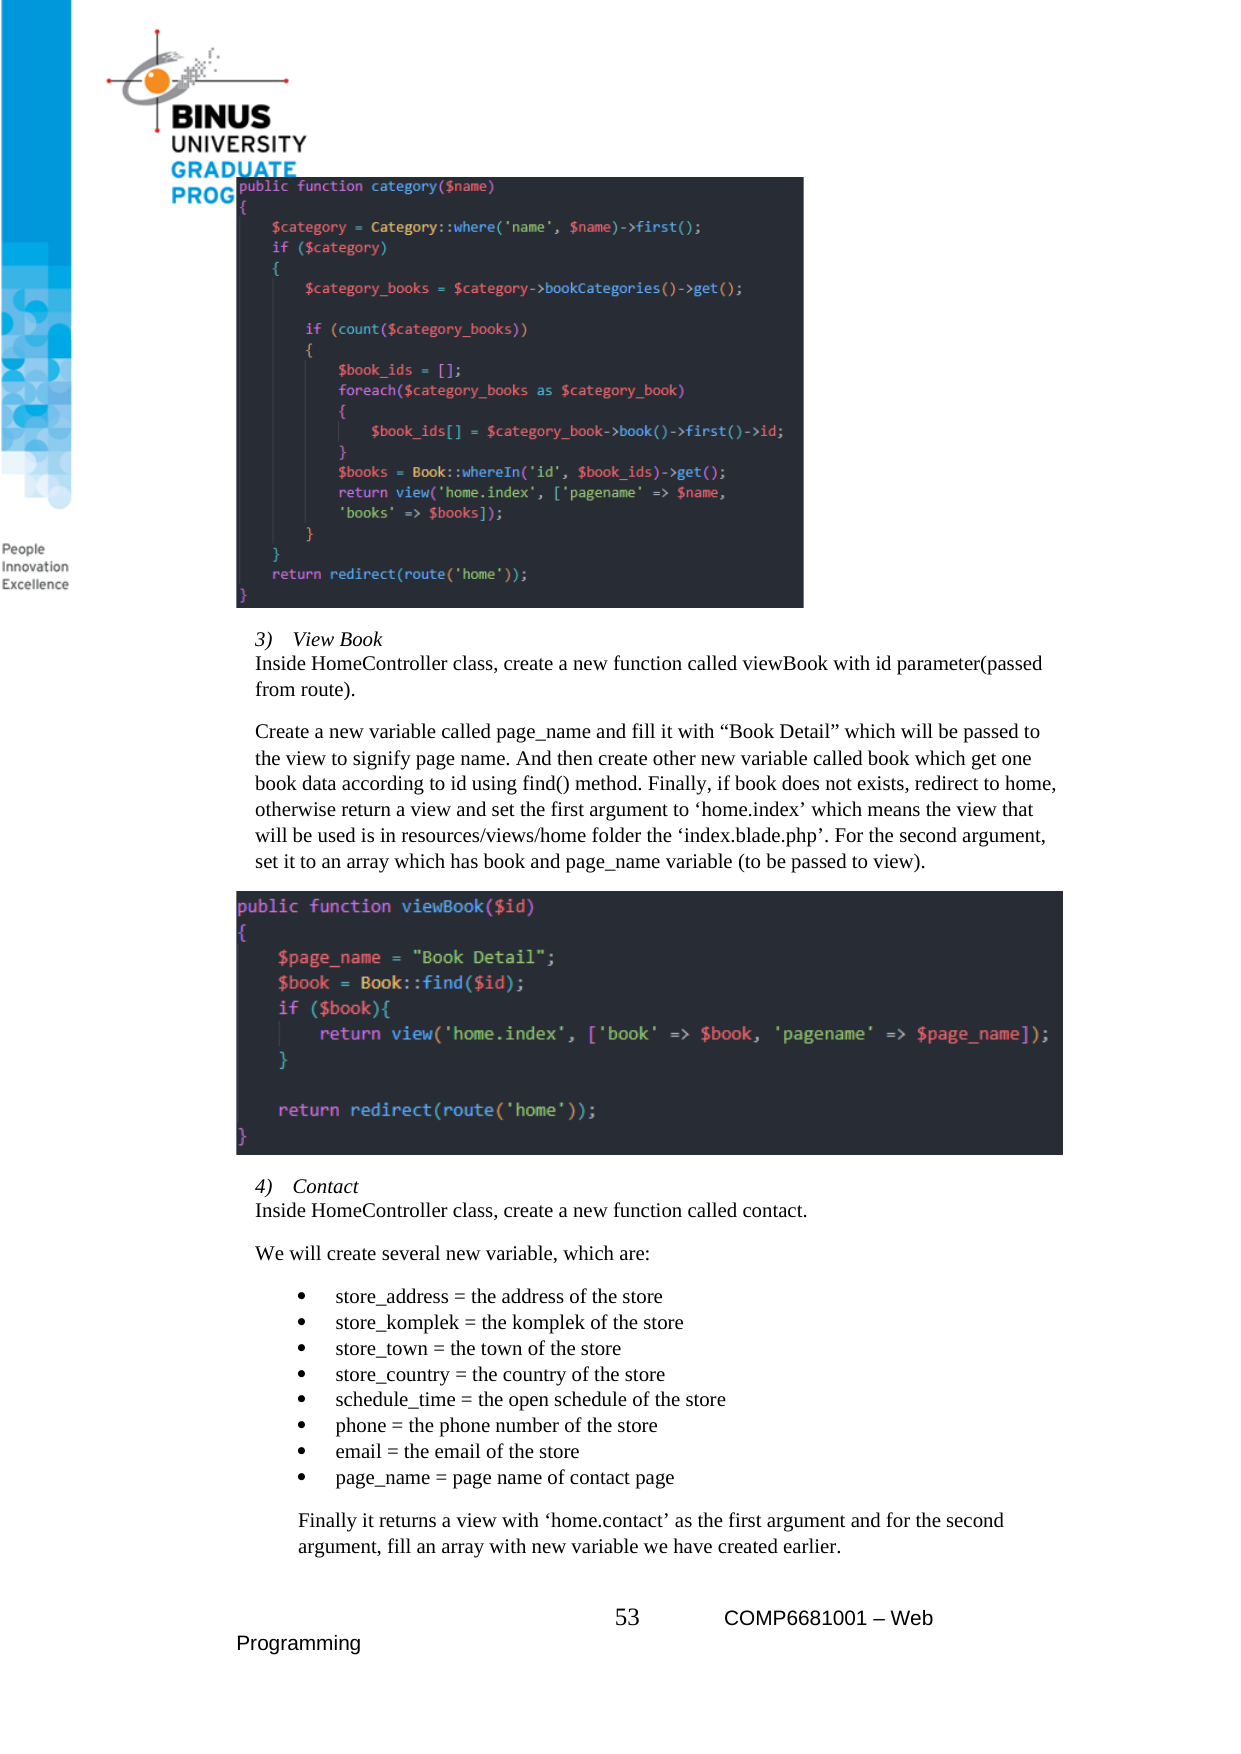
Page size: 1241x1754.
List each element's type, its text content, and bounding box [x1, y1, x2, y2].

list store_country = the country of the store [298, 1361, 1063, 1386]
text Inside HomeController class, create a new function called viewBook with id parameter(passed from route). [255, 651, 1063, 701]
text Create a new variable called page_name and fill it with “Book Detail” which will be passed to the view to signify page name. And then create other new variable called book which get one book data according to id using find() method. Finally, if book does not exists, redirect to home, otherwise return a view and set the first argument to ‘home.index’ which means the view that will be used is in resources/views/home folder the ‘index.blade.php’. For the second argument, set it to an array which has book and page_name variable (to be passed to view). [255, 719, 1063, 873]
list phone = the phone number of the store [298, 1413, 1063, 1437]
text We will create several new variable, which are: [255, 1241, 1063, 1265]
text Inside HomeController class, create a new function called contact. [255, 1198, 1063, 1222]
picture [236, 891, 1063, 1155]
list page_name = page name of contact page [298, 1465, 1063, 1489]
subtitle View Book [236, 626, 1063, 651]
picture [0, 0, 804, 608]
list store_address = the address of the store [298, 1284, 1063, 1308]
list email = the email of the store [298, 1439, 1063, 1463]
list store_komplek = the komplek of the store [298, 1309, 1063, 1334]
list schedule_time = the open schedule of the store [298, 1387, 1063, 1411]
subtitle Contact [236, 1173, 1063, 1198]
text Finally it returns a view with ‘home.contact’ as the first argument and for the second argument, fill an array with new variable we have created earlier. [298, 1508, 1063, 1558]
list store_town = the town of the store [298, 1336, 1063, 1359]
